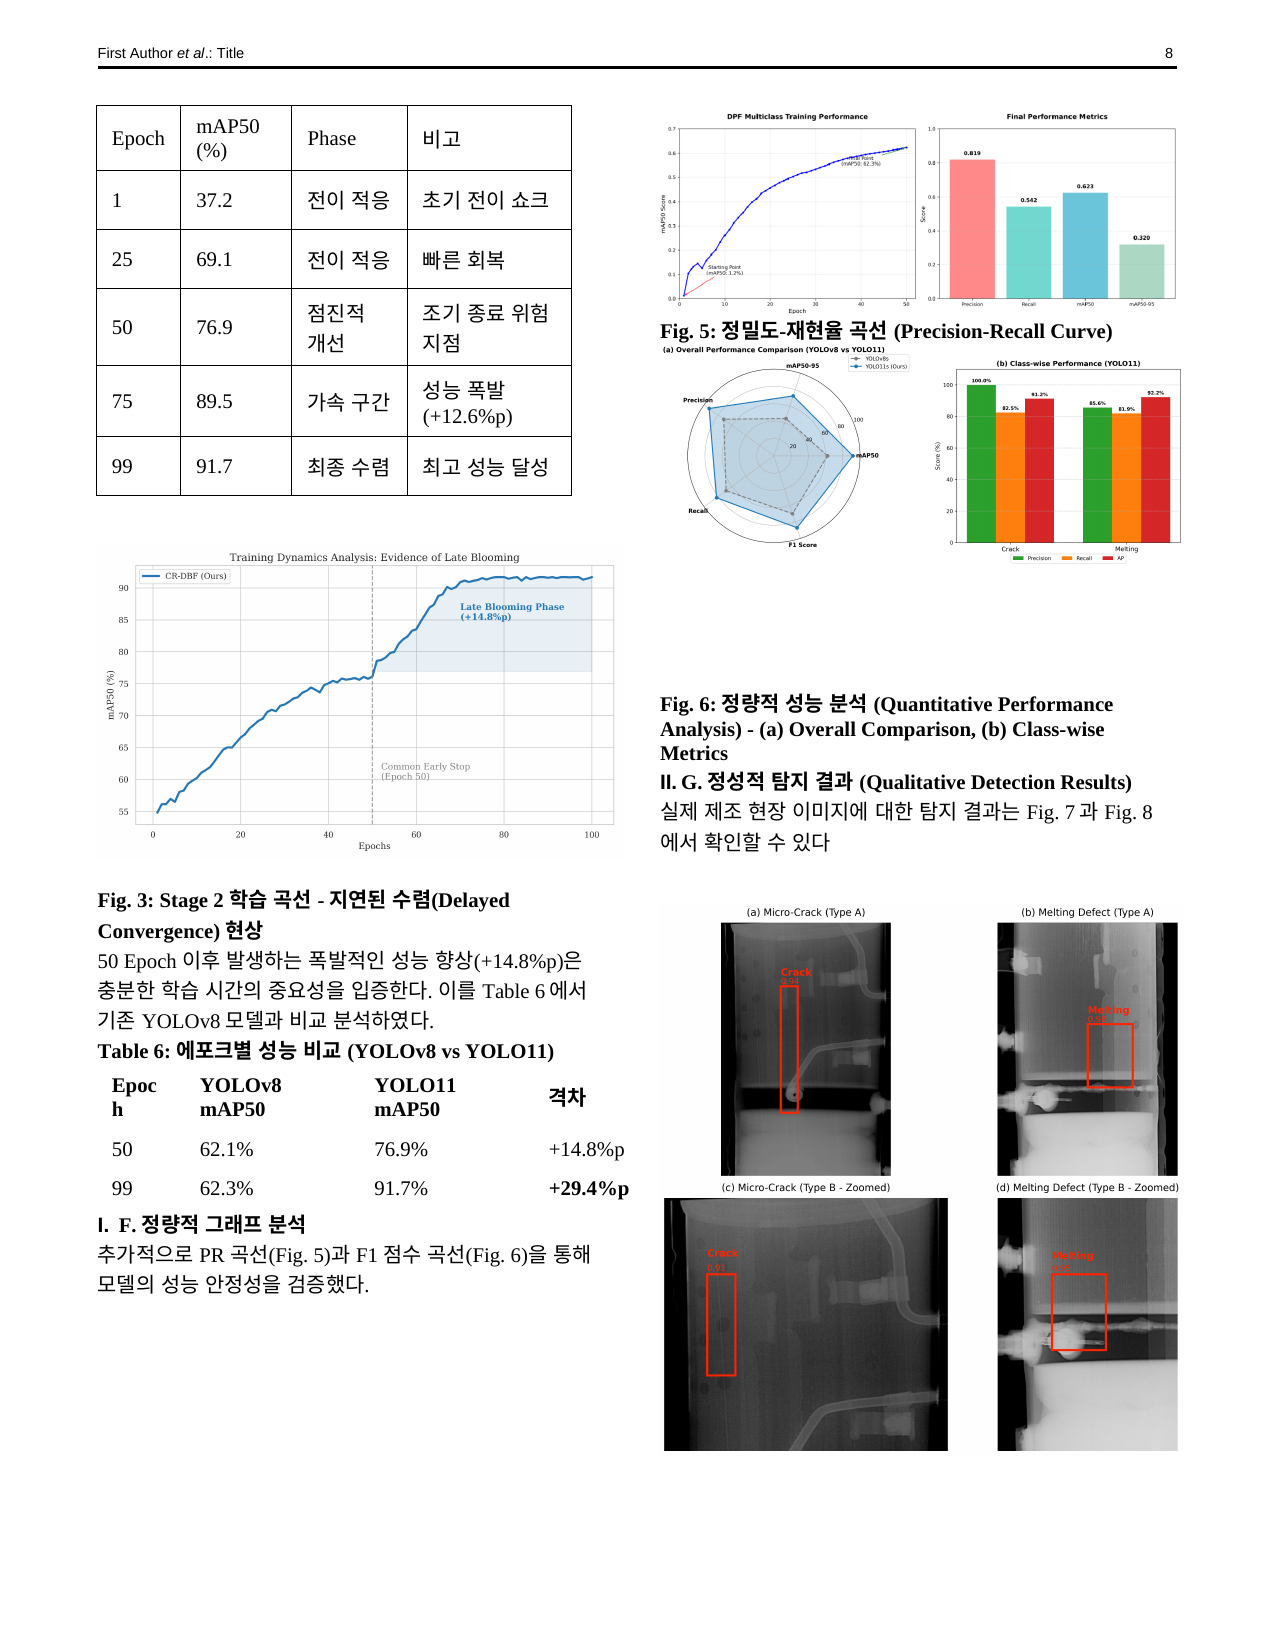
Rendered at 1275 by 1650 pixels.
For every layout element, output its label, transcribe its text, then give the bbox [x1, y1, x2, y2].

table_cell 62.1% [184, 1129, 358, 1168]
table_cell 99 [96, 1168, 184, 1208]
picture [659, 903, 1184, 1456]
table_header Epoch [96, 1065, 184, 1129]
table_cell 초기 전이 쇼크 [408, 171, 571, 229]
table_cell +14.8%p [533, 1129, 638, 1168]
table_cell 76.9 [181, 289, 291, 365]
table_cell 75 [97, 366, 180, 436]
table_cell 조기 종료 위험 지점 [408, 289, 571, 365]
text Fig. 6: 정량적 성능 분석 (Quantitative Performance Analysis) - (a) Overall Comparison, (b) Class-wise Metrics [660, 687, 1177, 765]
table_header Epoch [97, 106, 180, 170]
picture [97, 544, 623, 860]
text 50 Epoch 이후 발생하는 폭발적인 성능 향상(+14.8%p)은 충분한 학습 시간의 중요성을 입증한다. 이를 Table 6에서 기존 YOLOv8 모델과 비교 분석하였다. [97, 944, 615, 1035]
table_header 격차 [533, 1065, 638, 1129]
list G. 정성적 탐지 결과 (Qualitative Detection Results) [660, 765, 1177, 796]
table_cell 최고 성능 달성 [408, 437, 571, 495]
table_cell 50 [97, 289, 180, 365]
table_cell 전이 적응 [292, 230, 407, 288]
table_header YOLO11 mAP50 [359, 1065, 533, 1129]
table_cell 1 [97, 171, 180, 229]
table_header Phase [292, 106, 407, 170]
picture [659, 343, 1184, 567]
table_cell 빠른 회복 [408, 230, 571, 288]
table_cell 37.2 [181, 171, 291, 229]
table_cell 성능 폭발 (+12.6%p) [408, 366, 571, 436]
table_header 비고 [408, 106, 571, 170]
table_cell 25 [97, 230, 180, 288]
table_cell 91.7% [359, 1168, 533, 1208]
table_cell 89.5 [181, 366, 291, 436]
text Fig. 3: Stage 2 학습 곡선 - 지연된 수렴(Delayed Convergence) 현상 [97, 884, 615, 944]
table_cell 최종 수렴 [292, 437, 407, 495]
text 추가적으로 PR 곡선(Fig. 5)과 F1 점수 곡선(Fig. 6)을 통해 모델의 성능 안정성을 검증했다. [97, 1238, 615, 1299]
table_cell 76.9% [359, 1129, 533, 1168]
table_header YOLOv8 mAP50 [184, 1065, 358, 1129]
table_header mAP50 (%) [181, 106, 291, 170]
table_cell 가속 구간 [292, 366, 407, 436]
text Fig. 5: 정밀도-재현율 곡선 (Precision-Recall Curve) [660, 314, 1177, 343]
list F. 정량적 그래프 분석 [97, 1208, 615, 1238]
table_cell 69.1 [181, 230, 291, 288]
table_cell 62.3% [184, 1168, 358, 1208]
table_cell 전이 적응 [292, 171, 407, 229]
table_cell 91.7 [181, 437, 291, 495]
text 실제 제조 현장 이미지에 대한 탐지 결과는 Fig. 7과 Fig. 8에서 확인할 수 있다 [660, 796, 1177, 856]
table_cell +29.4%p [533, 1168, 638, 1208]
text Table 6: 에포크별 성능 비교 (YOLOv8 vs YOLO11) [97, 1035, 615, 1065]
table_cell 50 [96, 1129, 184, 1168]
picture [659, 104, 1184, 314]
table_cell 99 [97, 437, 180, 495]
table_cell 점진적 개선 [292, 289, 407, 365]
